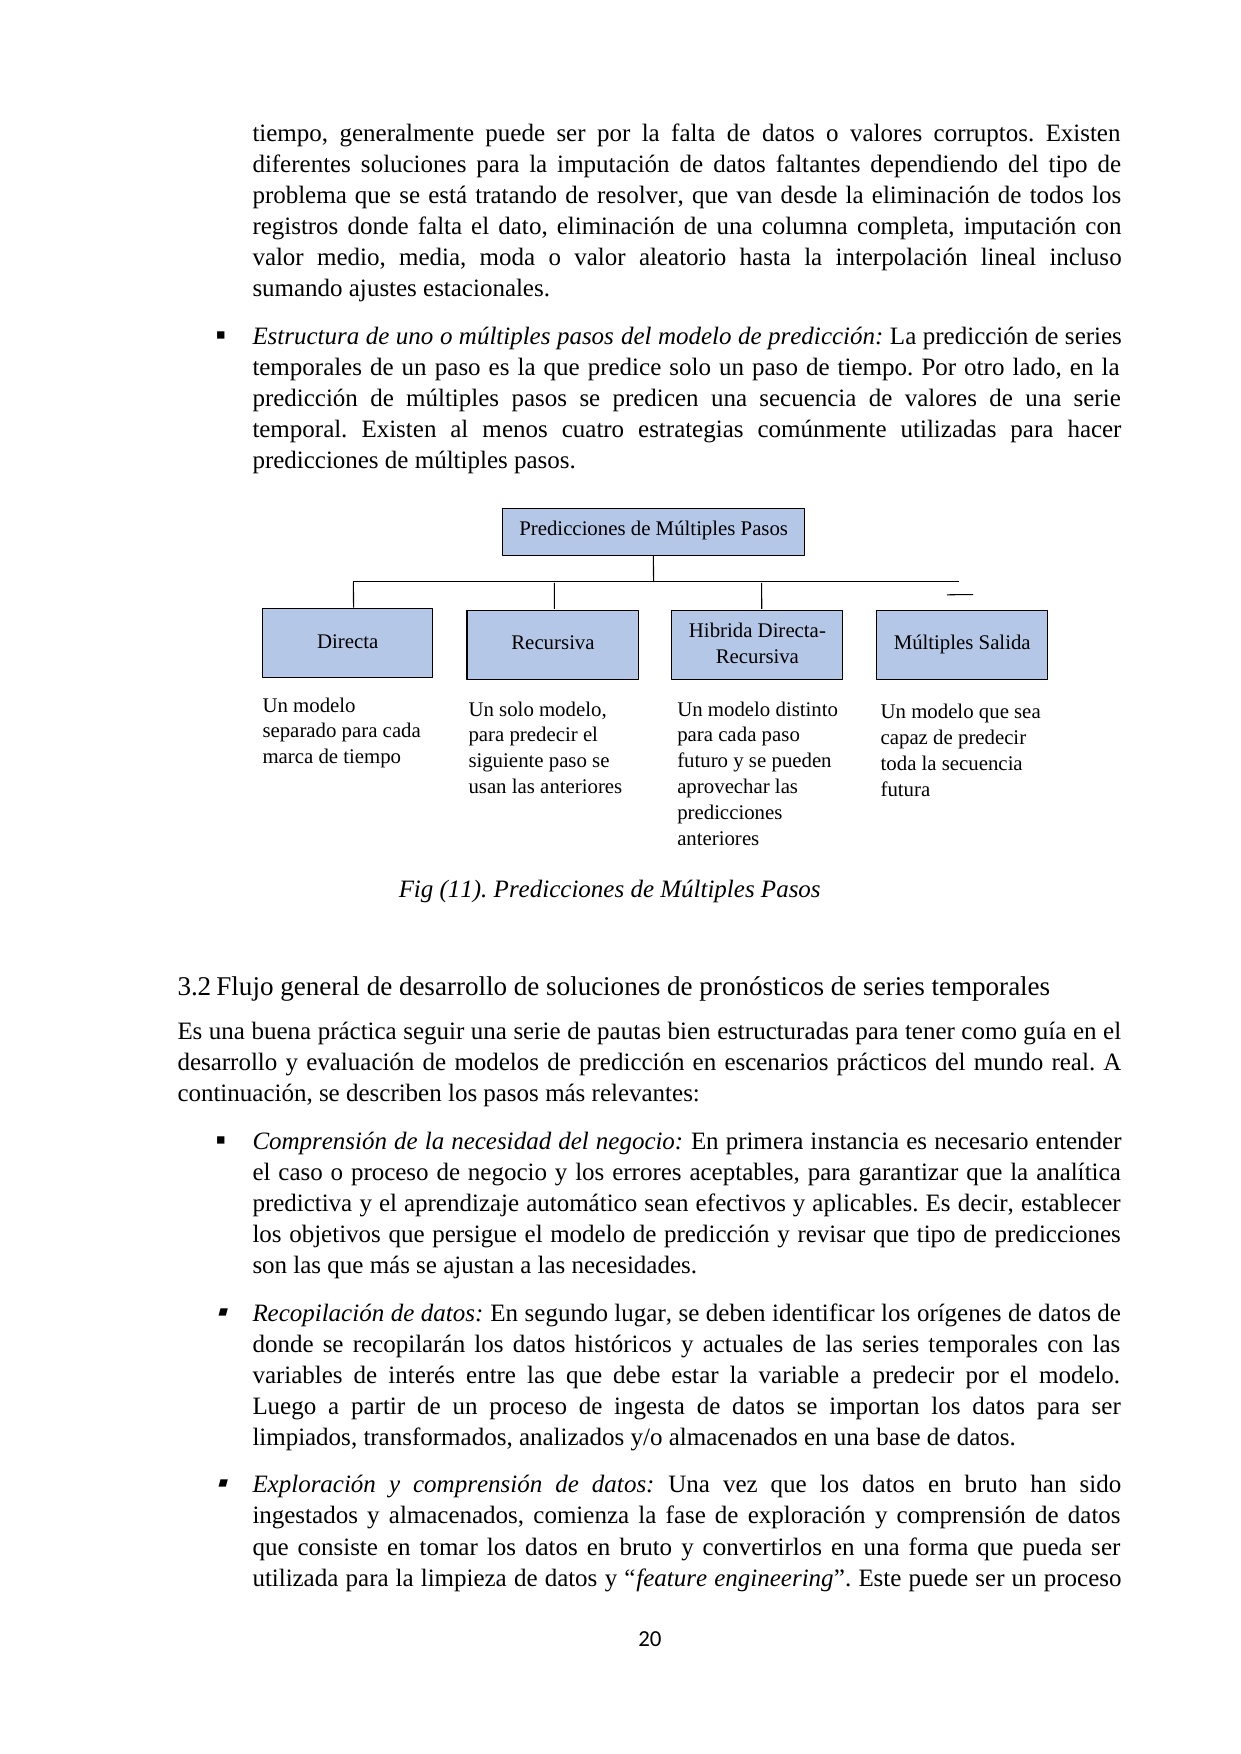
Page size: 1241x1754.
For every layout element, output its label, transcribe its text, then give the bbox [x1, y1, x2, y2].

list Comprensión de la necesidad del negocio: En primera instancia es necesario entender el caso o proceso de negocio y los errores aceptables, para garantizar que la analítica predictiva y el aprendizaje automático sean efectivos y aplicables. Es decir, establecer los objetivos que persigue el modelo de predicción y revisar que tipo de predicciones son las que más se ajustan a las necesidades. [215, 1126, 1122, 1279]
text Es una buena práctica seguir una serie de pautas bien estructuradas para tener como guía en el desarrollo y evaluación de modelos de predicción en escenarios prácticos del mundo real. A continuación, se describen los pasos más relevantes: [177, 1016, 1122, 1107]
list Flujo general de desarrollo de soluciones de pronósticos de series temporales [177, 970, 1122, 1001]
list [215, 118, 1122, 302]
text Fig (11). Predicciones de Múltiples Pasos [177, 874, 1122, 903]
list Recopilación de datos: En segundo lugar, se deben identificar los orígenes de datos de donde se recopilarán los datos históricos y actuales de las series temporales con las variables de interés entre las que debe estar la variable a predecir por el modelo. Luego a partir de un proceso de ingesta de datos se importan los datos para ser limpiados, transformados, analizados y/o almacenados en una base de datos. [215, 1298, 1122, 1451]
list Estructura de uno o múltiples pasos del modelo de predicción: La predicción de series temporales de un paso es la que predice solo un paso de tiempo. Por otro lado, en la predicción de múltiples pasos se predicen una secuencia de valores de una serie temporal. Existen al menos cuatro estrategias comúnmente utilizadas para hacer predicciones de múltiples pasos. [215, 321, 1122, 474]
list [215, 1469, 1122, 1591]
